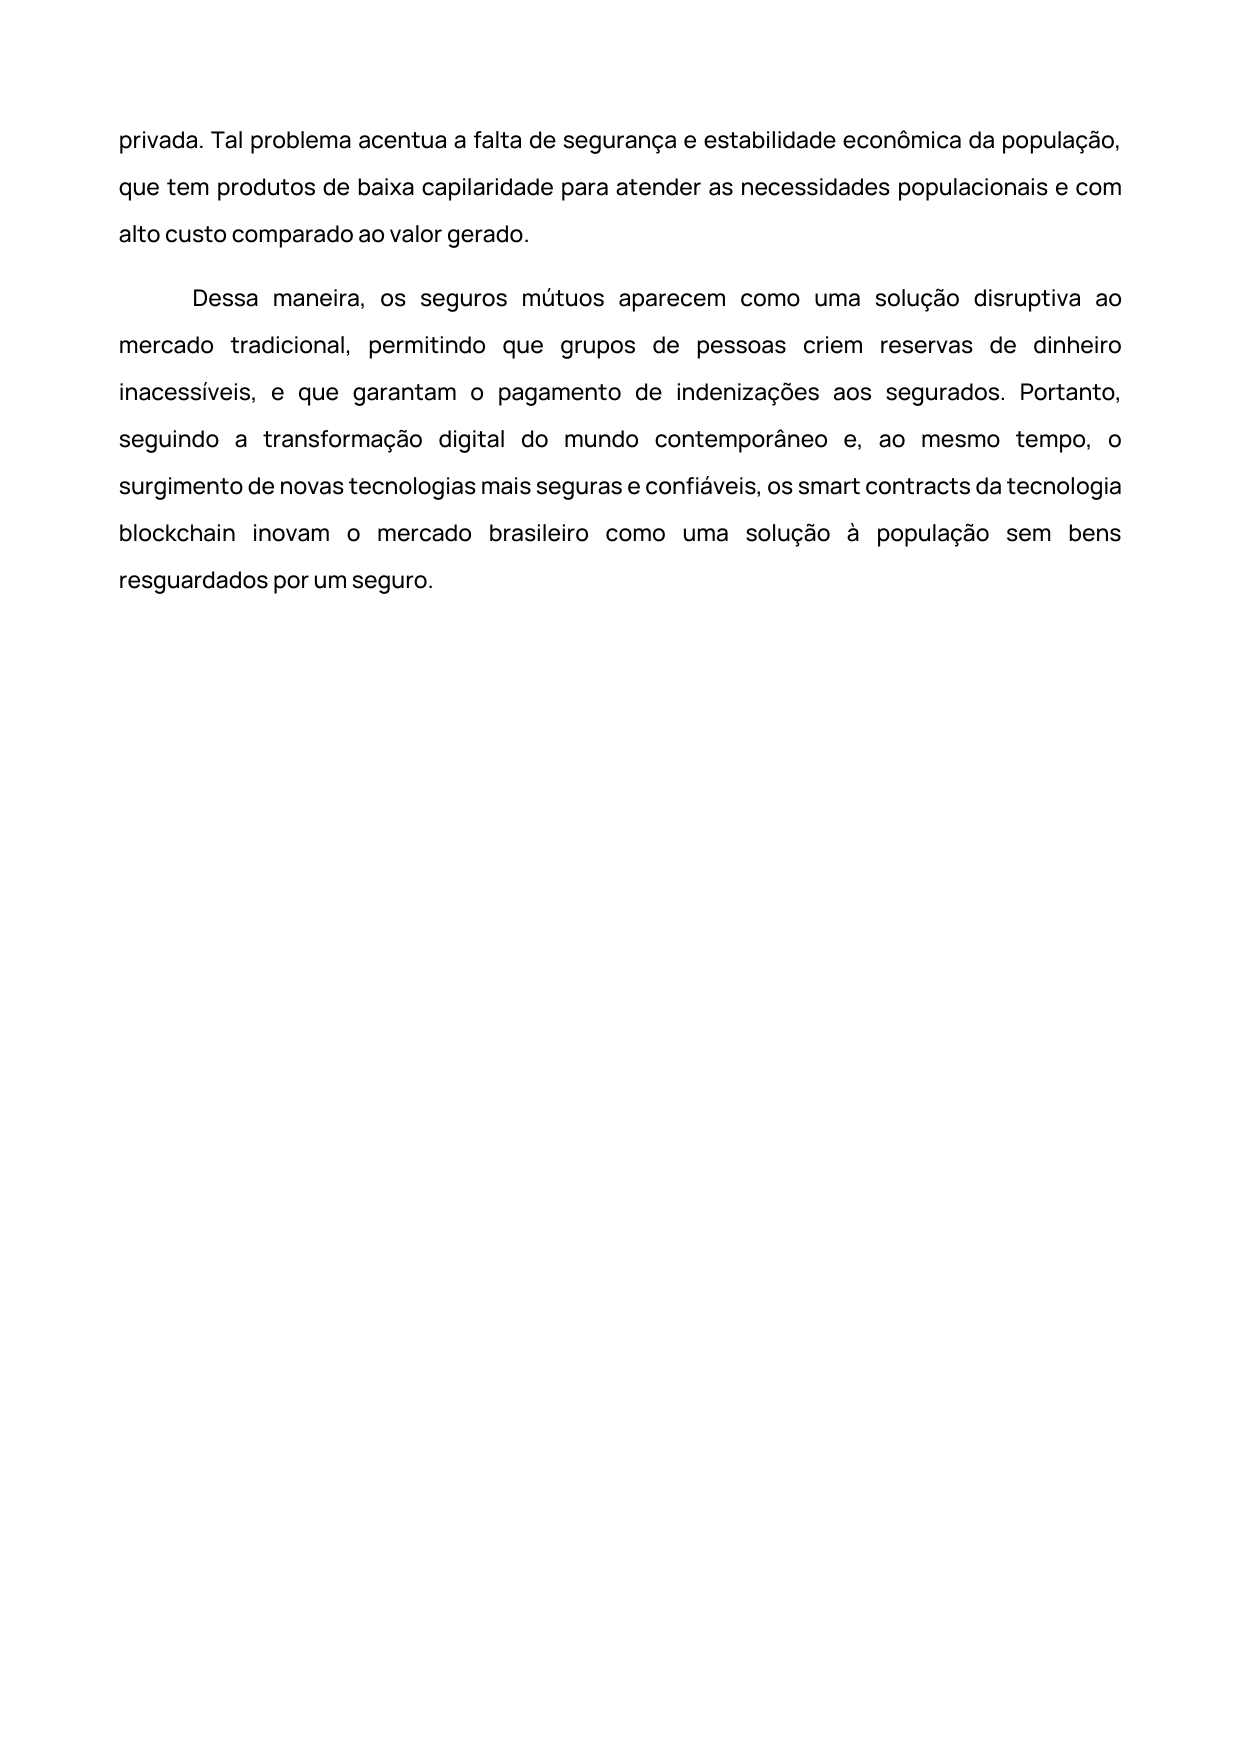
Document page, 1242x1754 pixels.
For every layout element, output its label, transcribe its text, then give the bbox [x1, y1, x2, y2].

text Dessa maneira, os seguros mútuos aparecem como uma solução disruptiva ao mercado tradicional, permitindo que grupos de pessoas criem reservas de dinheiro inacessíveis, e que garantam o pagamento de indenizações aos segurados. Portanto, seguindo a transformação digital do mundo contemporâneo e, ao mesmo tempo, o surgimento de novas tecnologias mais seguras e confiáveis, os smart contracts da tecnologia blockchain inovam o mercado brasileiro como uma solução à população sem bens resguardados por um seguro. [119, 282, 1123, 595]
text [119, 124, 1123, 249]
